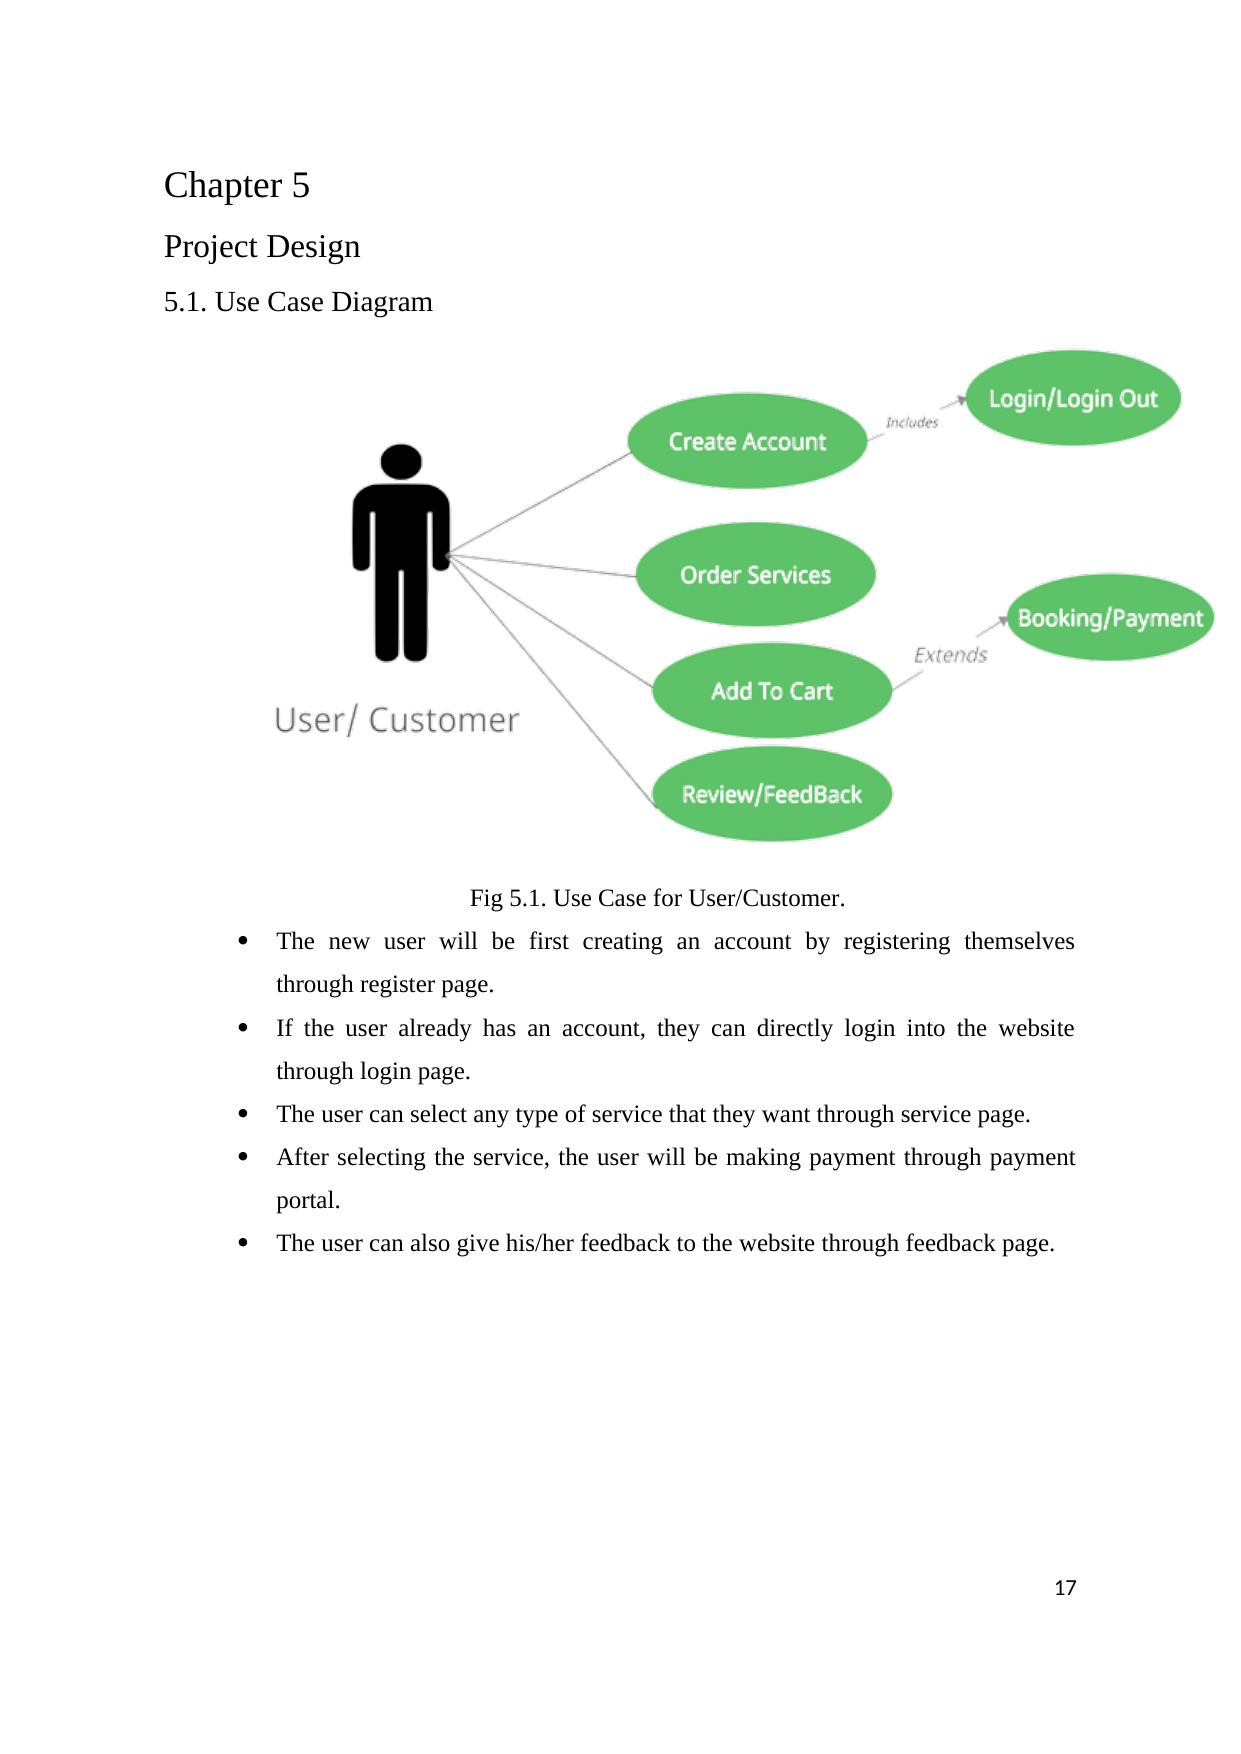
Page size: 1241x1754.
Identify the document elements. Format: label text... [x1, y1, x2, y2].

list The new user will be first creating an account by registering themselves through register page. [238, 926, 1077, 998]
list If the user already has an account, they can directly login into the website through login page. [238, 1013, 1077, 1084]
text Chapter 5 [163, 162, 1077, 205]
picture [238, 334, 1236, 869]
text 5.1. Use Case Diagram [163, 284, 1077, 318]
text Project Design [163, 227, 1077, 265]
text Fig 5.1. Use Case for User/Customer. [238, 883, 1077, 912]
list The user can select any type of service that they want through service page. [238, 1099, 1077, 1128]
list The user can also give his/her feedback to the website through feedback page. [238, 1228, 1077, 1257]
list After selecting the service, the user will be making payment through payment portal. [238, 1142, 1077, 1214]
